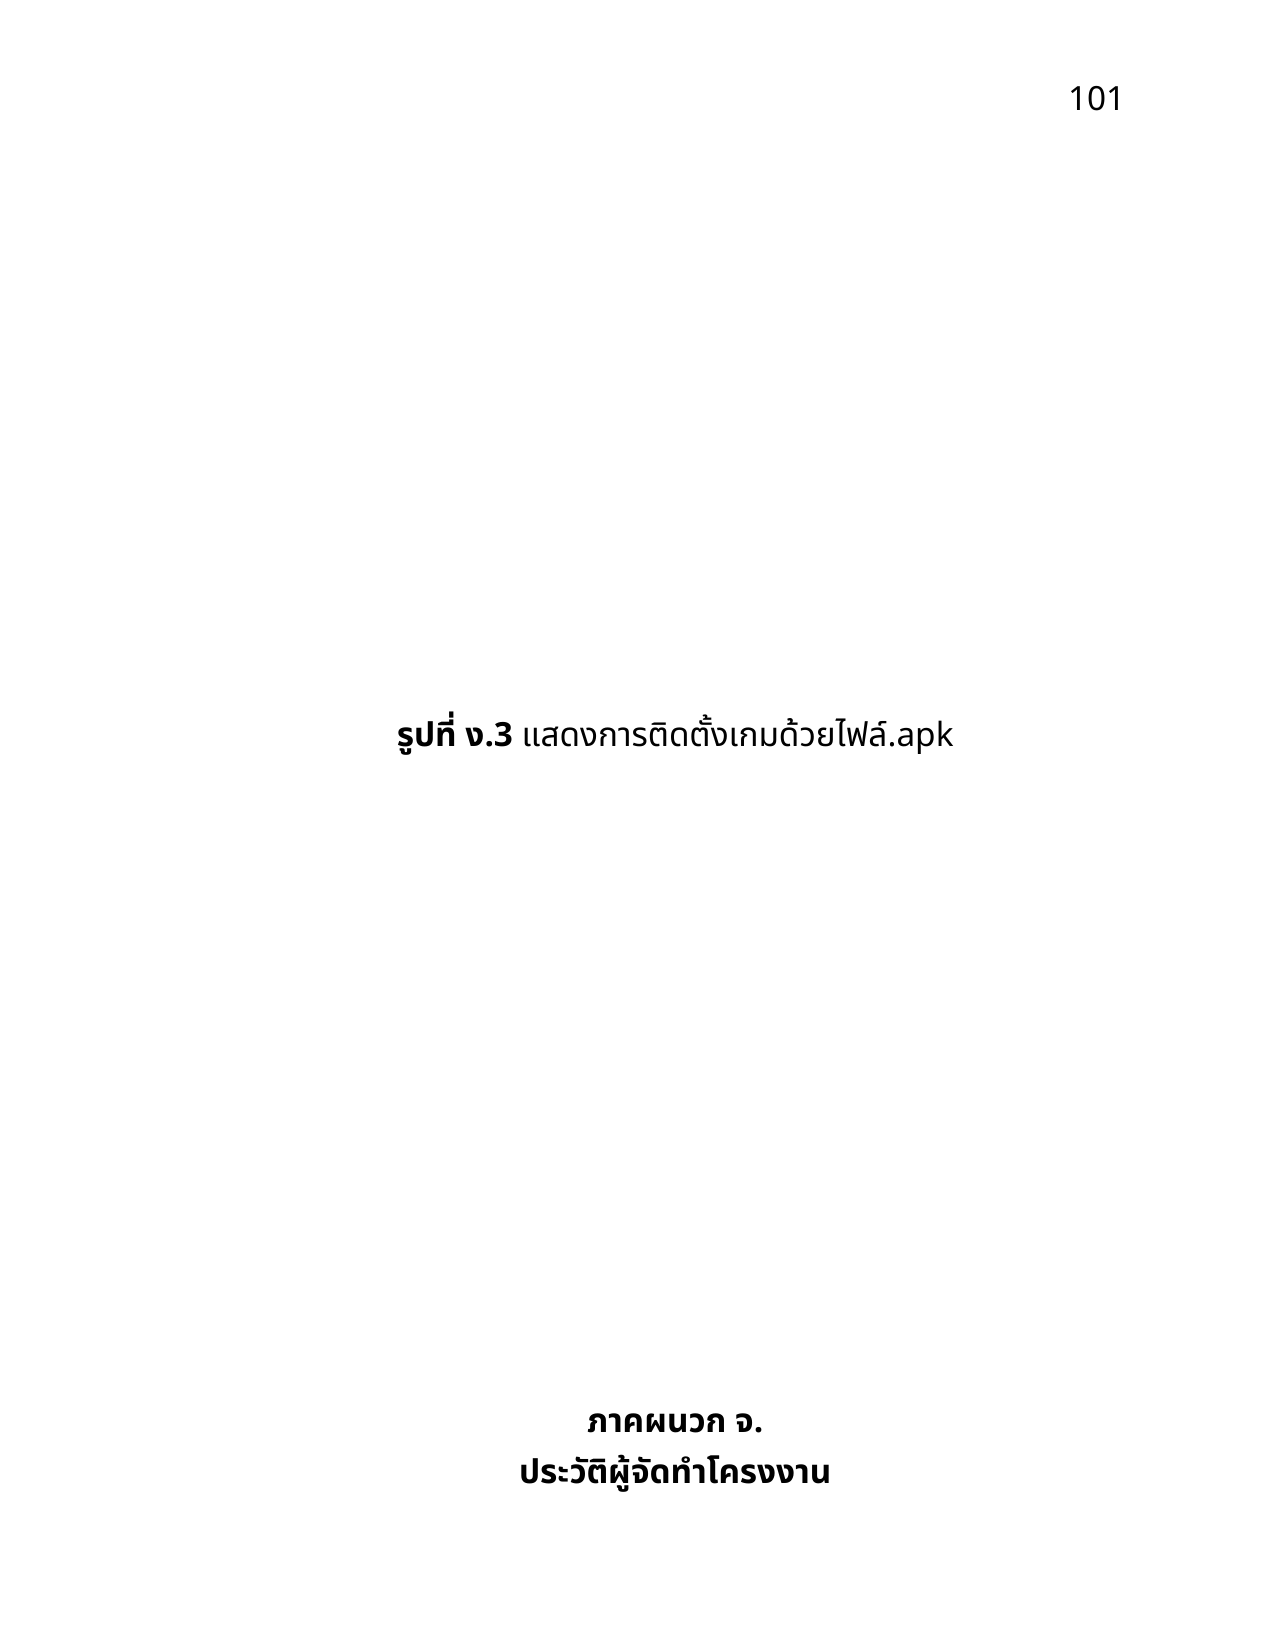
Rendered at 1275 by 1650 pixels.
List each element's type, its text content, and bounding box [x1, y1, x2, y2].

text ภาคผนวก จ. [225, 1397, 1125, 1448]
text ประวัติผู้จัดทำโครงงาน [225, 1448, 1125, 1498]
text รูปที่ ง.3 แสดงการติดตั้งเกมด้วยไฟล์.apk [225, 711, 1125, 761]
